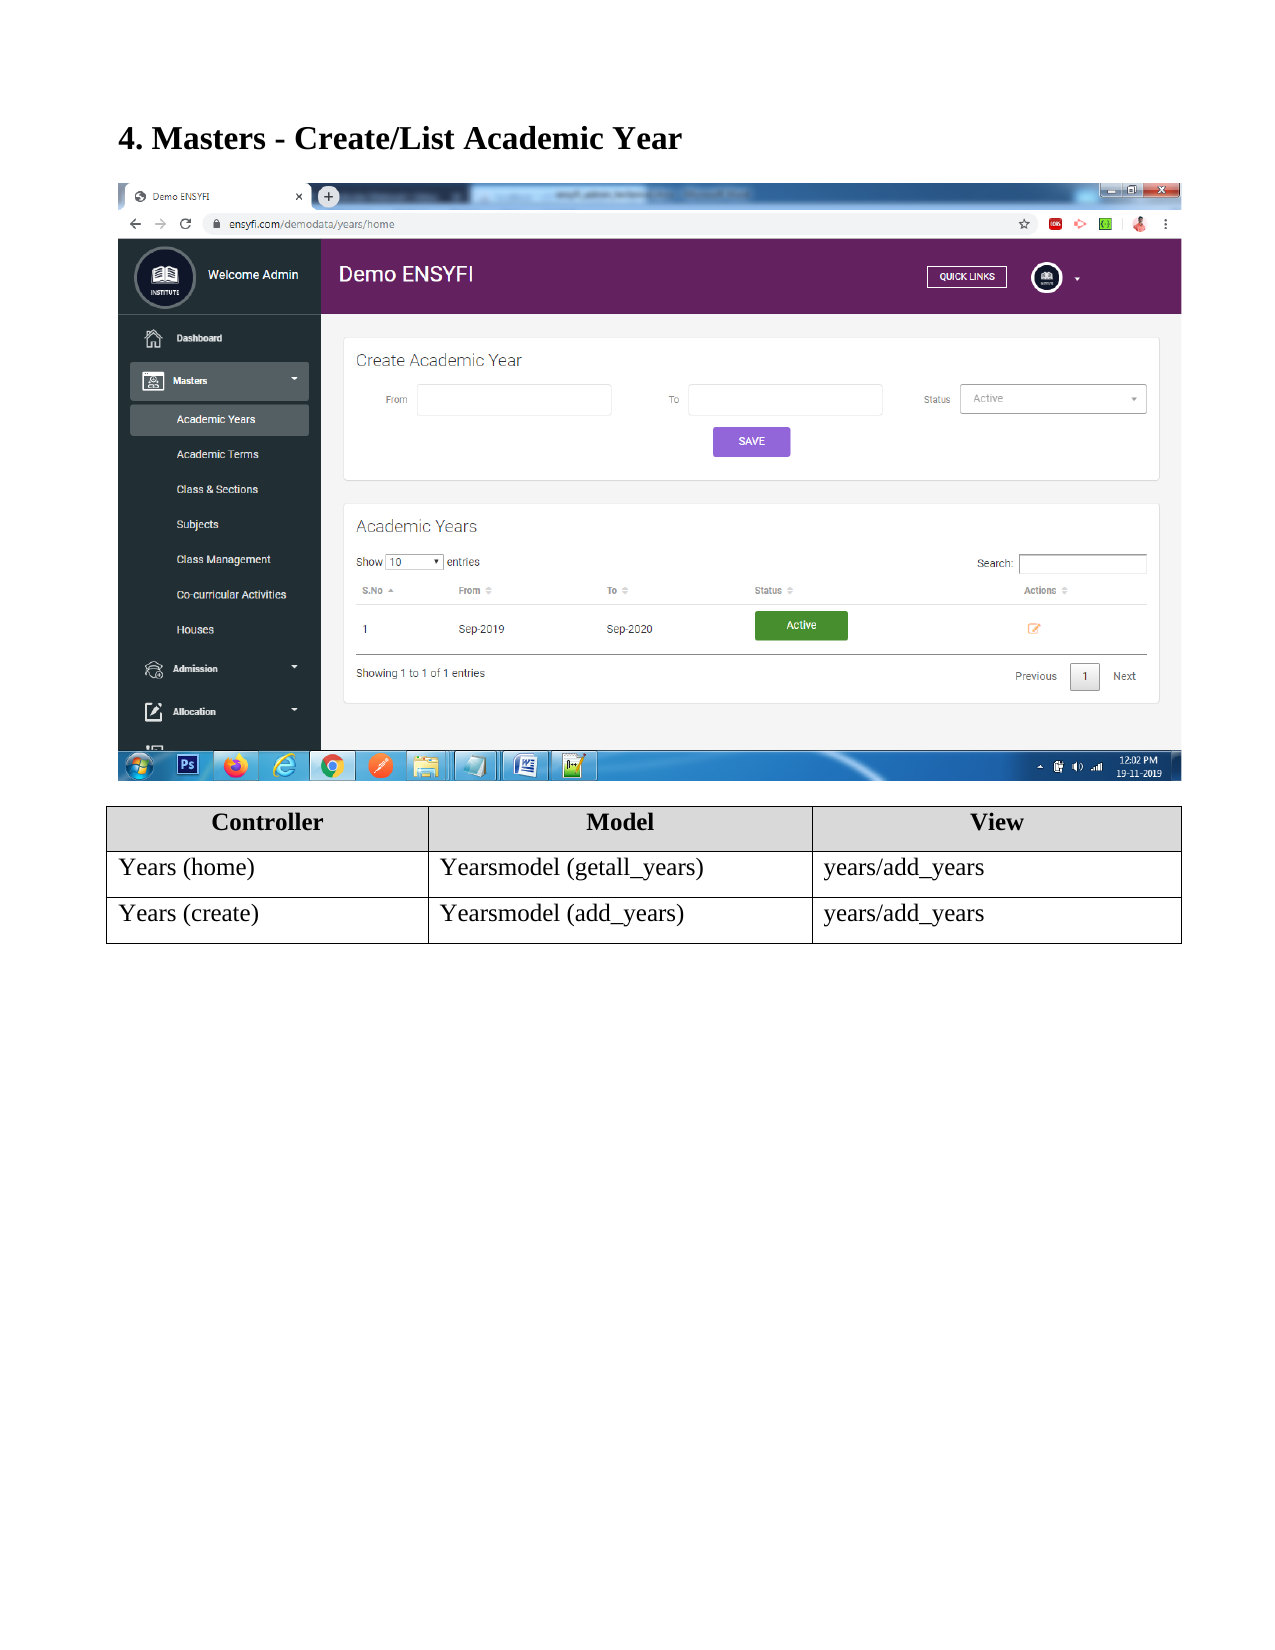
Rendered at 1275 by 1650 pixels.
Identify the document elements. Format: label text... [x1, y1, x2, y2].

table_header View [813, 807, 1181, 851]
text 4. Masters - Create/List Academic Year [118, 118, 1181, 157]
table_cell Years (create) [107, 898, 428, 942]
table_cell years/add_years [813, 852, 1181, 897]
table_cell years/add_years [813, 898, 1181, 942]
table_cell Yearsmodel (add_years) [429, 898, 812, 942]
picture [118, 183, 1182, 781]
table_cell Yearsmodel (getall_years) [429, 852, 812, 897]
table_header Model [429, 807, 812, 851]
table_cell Years (home) [107, 852, 428, 897]
table_header Controller [107, 807, 428, 851]
